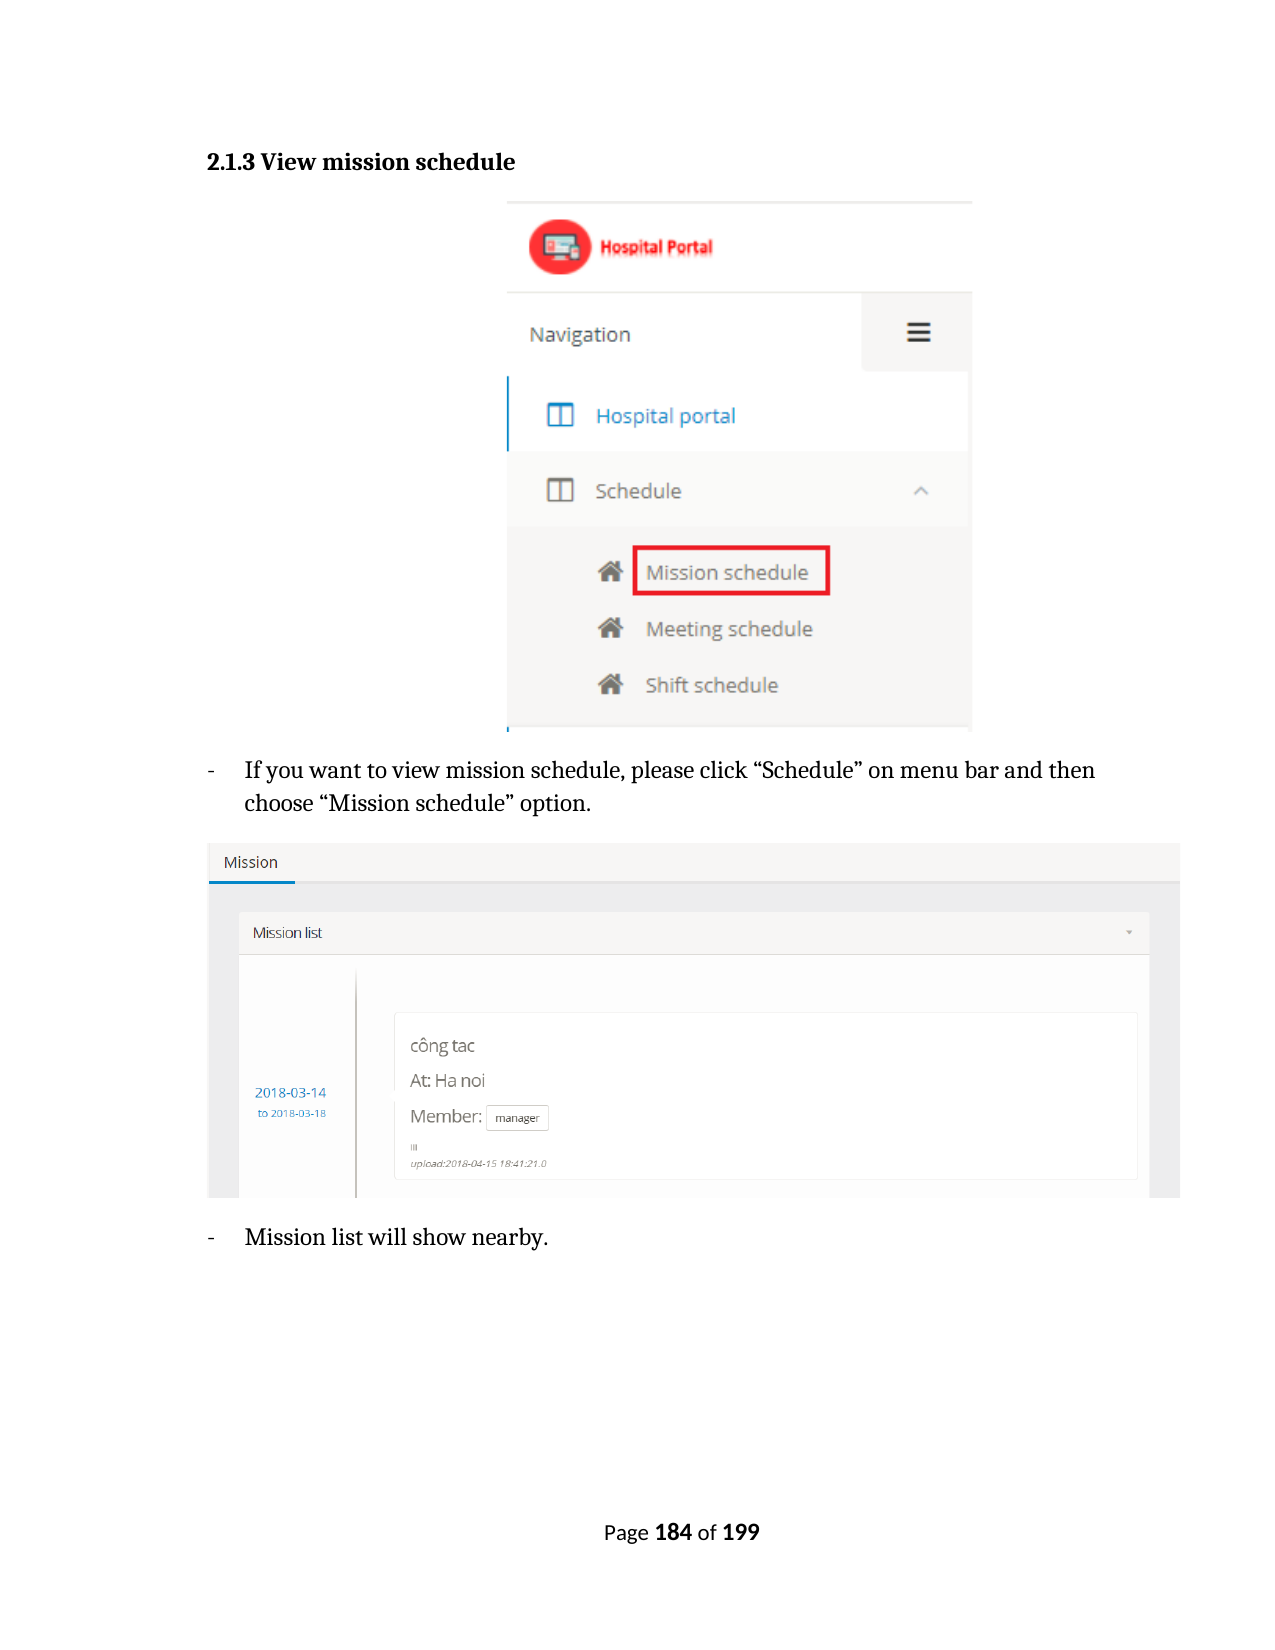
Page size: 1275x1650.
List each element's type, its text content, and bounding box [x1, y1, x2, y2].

picture [206, 843, 1181, 1198]
picture [506, 201, 973, 732]
list Mission list will show nearby. [207, 1223, 1157, 1252]
text 2.1.3 View mission schedule [207, 148, 1157, 176]
list If you want to view mission schedule, please click “Schedule” on menu bar and then choose “Mission schedule” option. [207, 756, 1157, 818]
